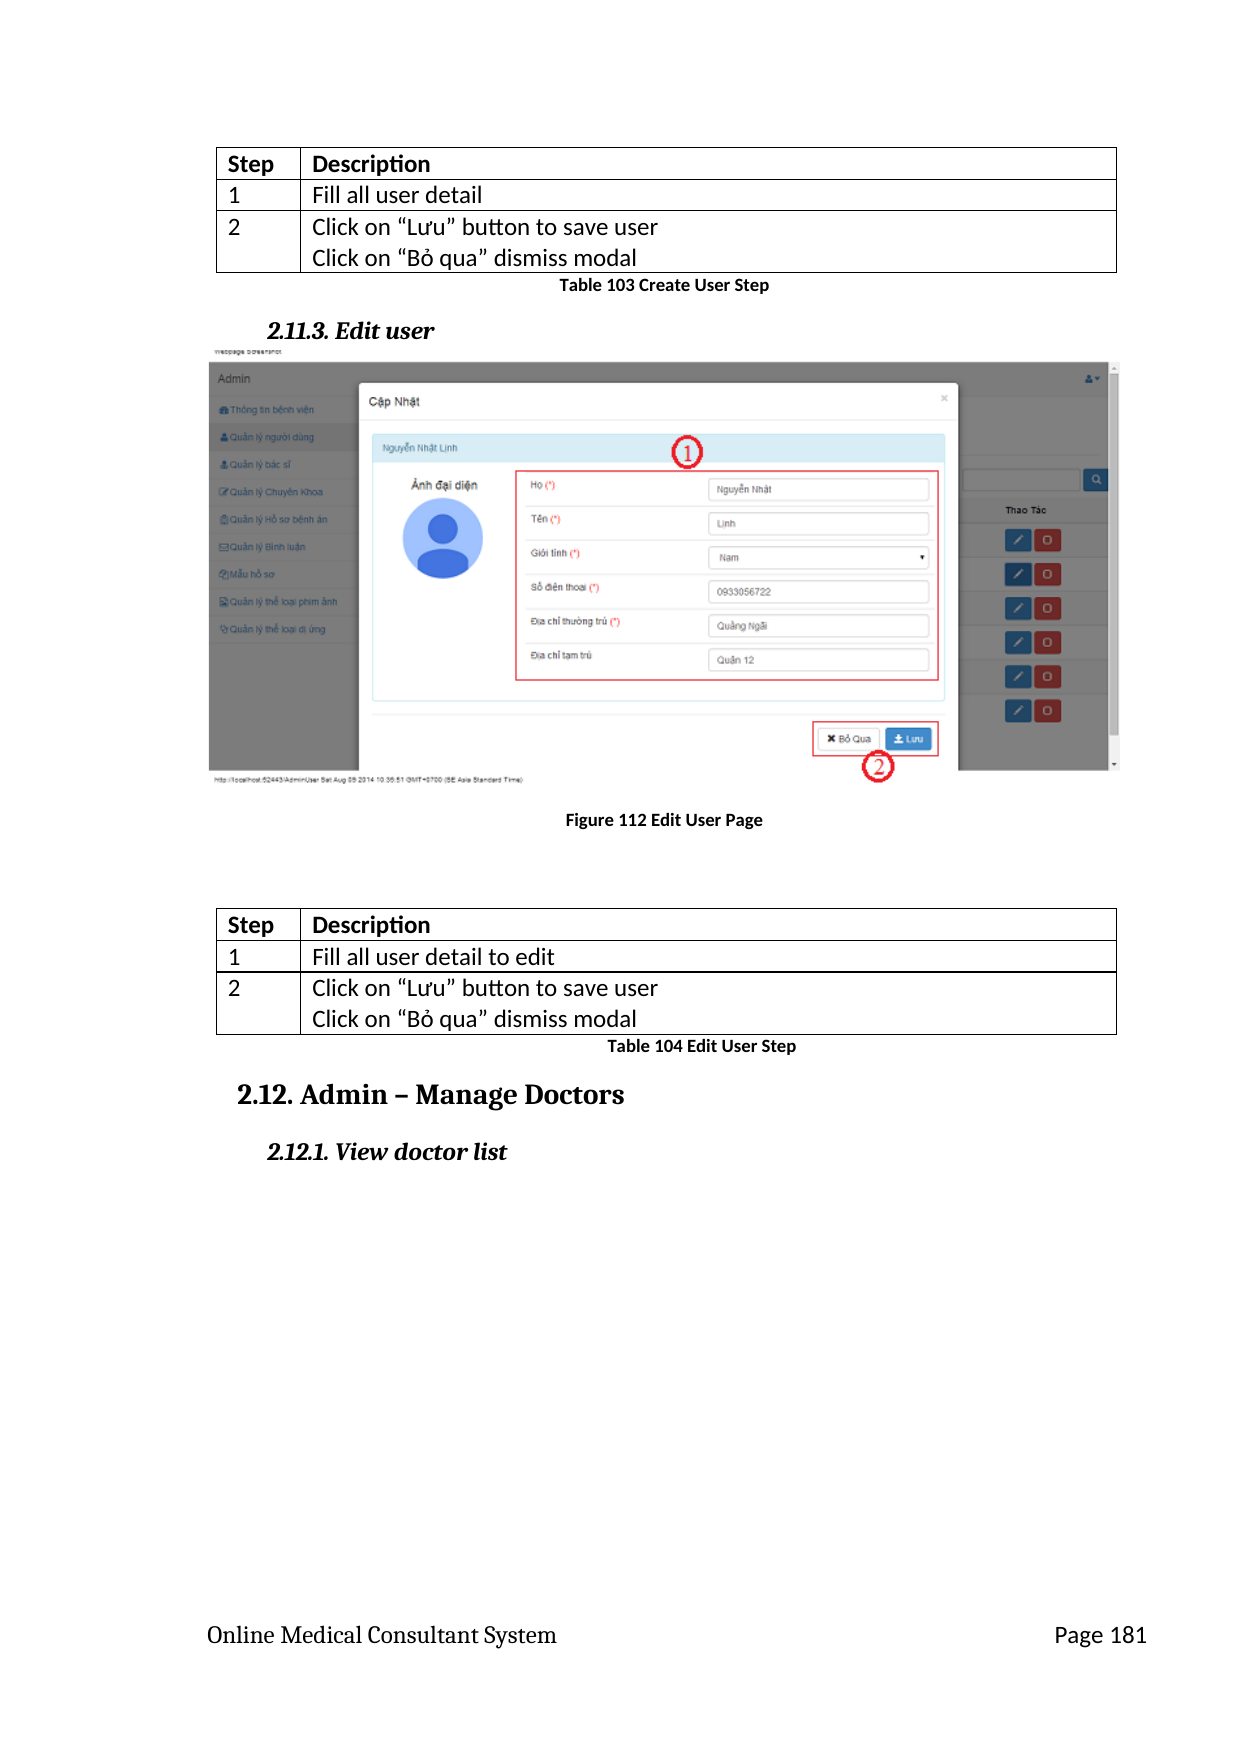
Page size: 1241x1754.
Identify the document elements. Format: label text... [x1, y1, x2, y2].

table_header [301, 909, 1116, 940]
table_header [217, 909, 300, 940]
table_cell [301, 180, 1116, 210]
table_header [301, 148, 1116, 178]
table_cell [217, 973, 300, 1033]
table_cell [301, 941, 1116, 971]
subtitle View doctor list [267, 1138, 1122, 1166]
picture [208, 350, 1120, 784]
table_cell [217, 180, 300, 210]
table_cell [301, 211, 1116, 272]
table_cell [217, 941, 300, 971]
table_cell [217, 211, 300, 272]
subtitle Admin – Manage Doctors [237, 1078, 1122, 1112]
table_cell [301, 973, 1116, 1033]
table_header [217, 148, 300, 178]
subtitle Edit user [267, 317, 1122, 346]
